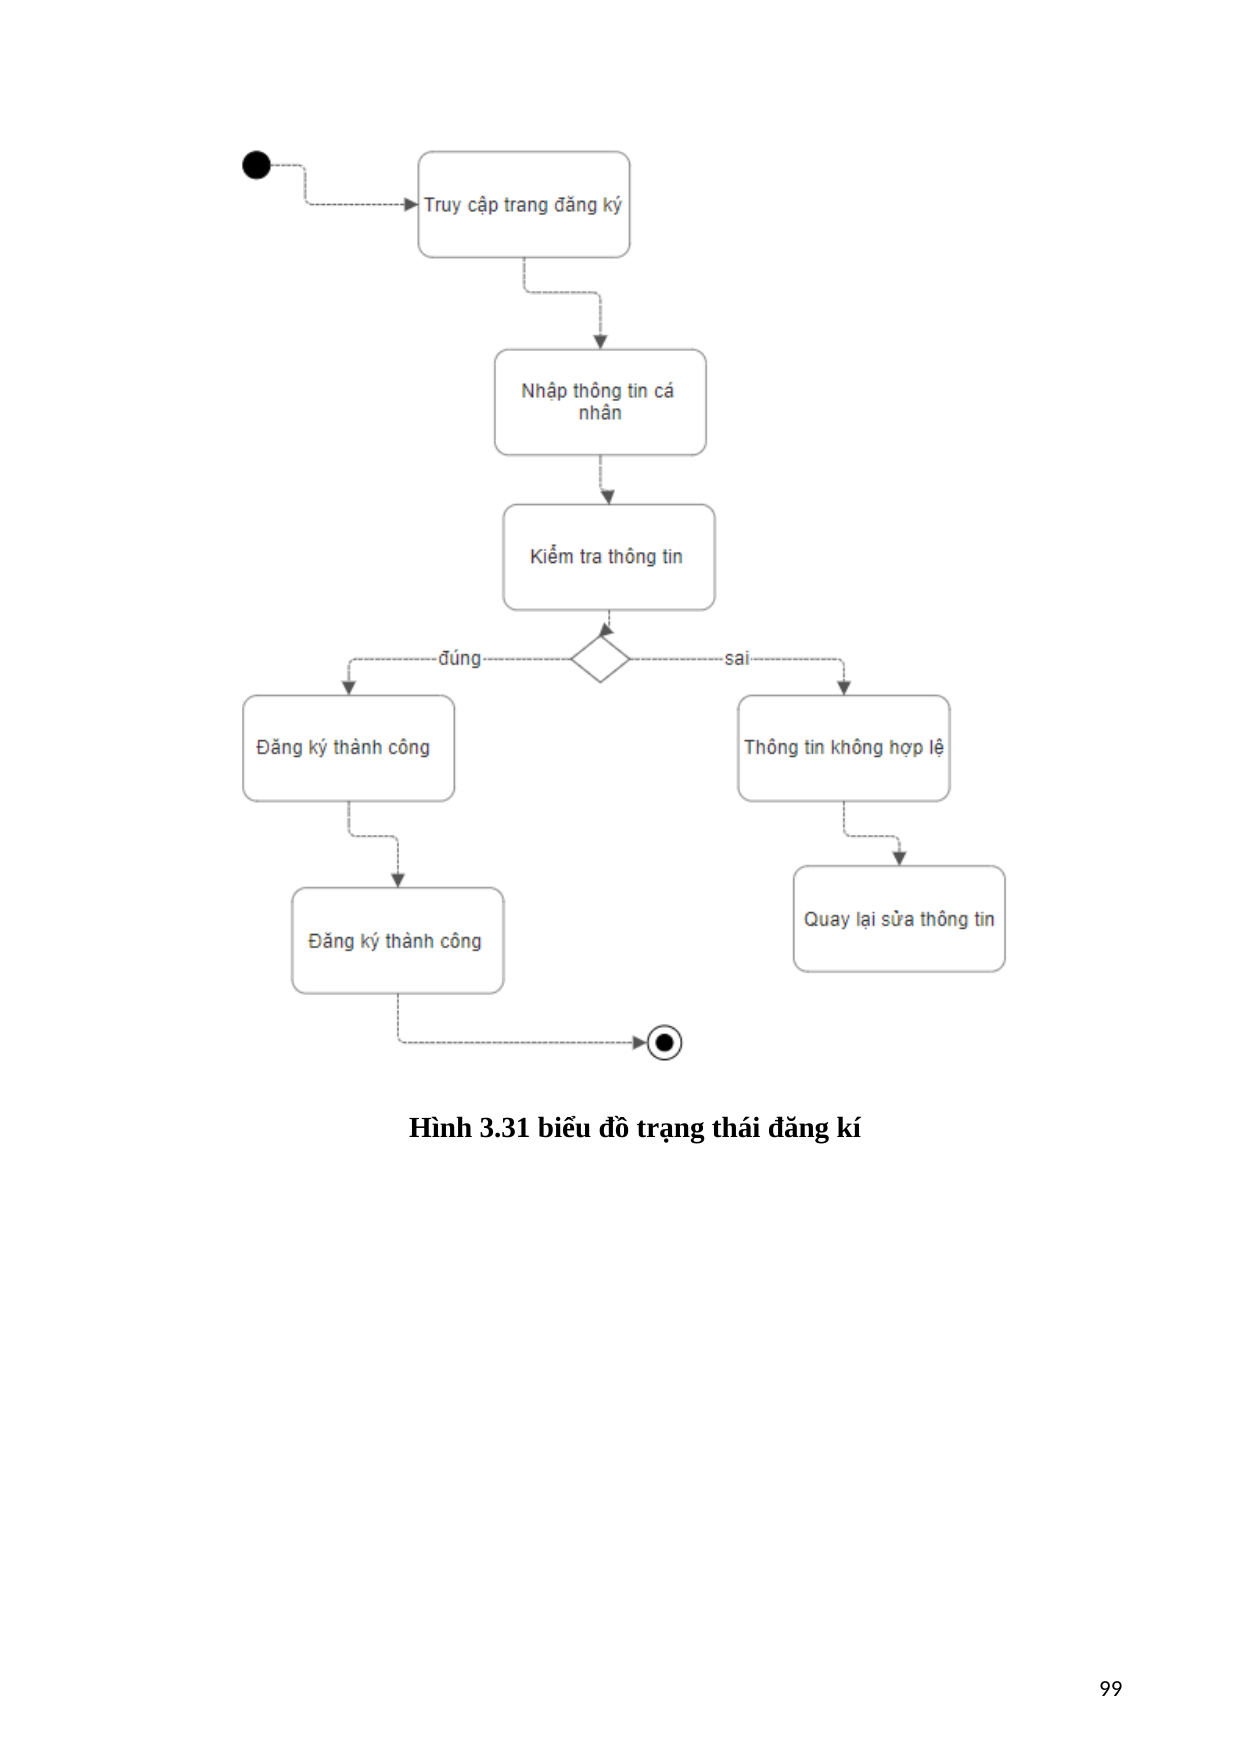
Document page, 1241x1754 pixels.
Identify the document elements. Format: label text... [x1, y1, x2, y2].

picture [181, 118, 1089, 1081]
text Hình 3.31 biểu đồ trạng thái đăng kí [148, 1110, 1122, 1143]
